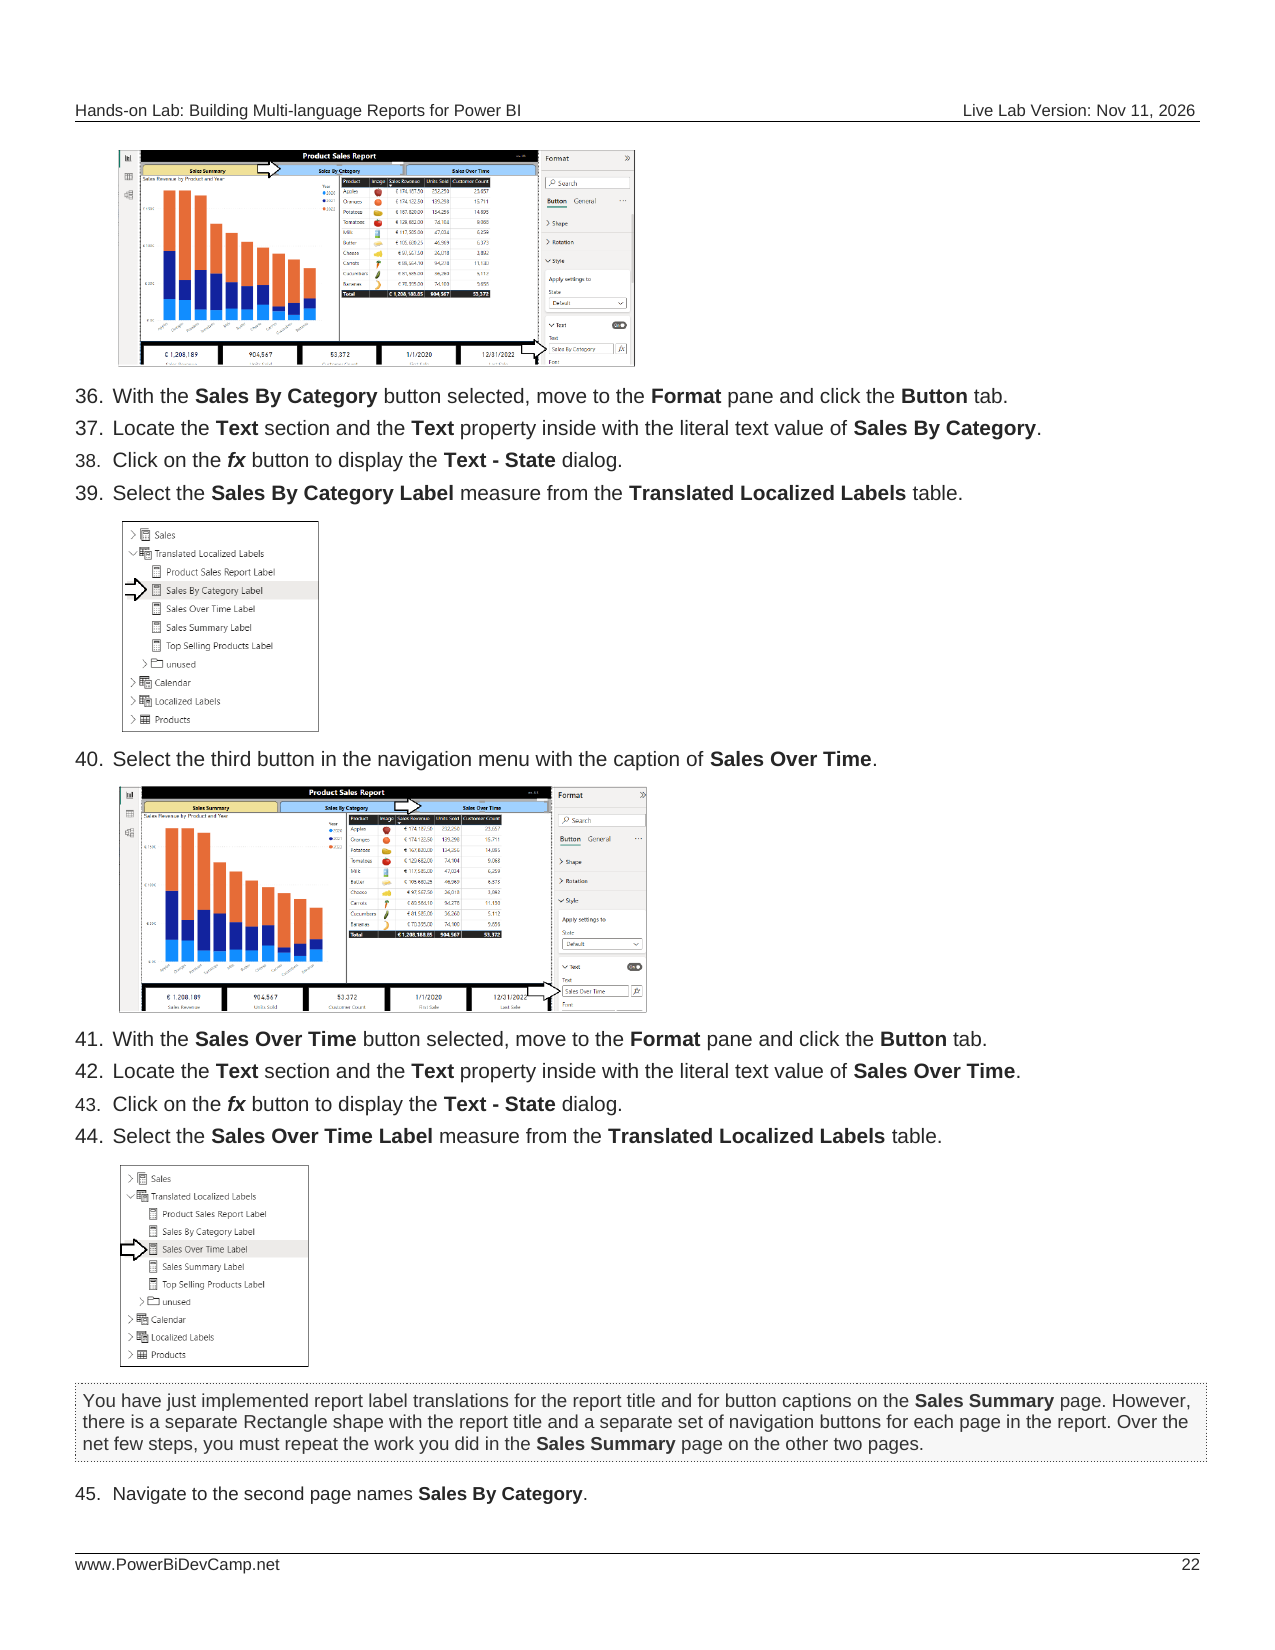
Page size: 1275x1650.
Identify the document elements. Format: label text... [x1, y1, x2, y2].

picture [117, 516, 323, 735]
text Click on the fx button to display the Text - State dialog. [75, 448, 1200, 472]
text Navigate to the second page names Sales By Category. [75, 1483, 1200, 1504]
text Locate the Text section and the Text property inside with the literal text value of Sales By Category. [75, 416, 1200, 440]
text You have just implemented report label translations for the report title and for button captions on the Sales Summary page. However, there is a separate Rectangle shape with the report title and a separate set of navigation buttons for each page in the report. Over the net few steps, you must repeat the work you did in the Sales Summary page on the other two pages. [75, 1382, 1207, 1462]
picture [117, 783, 649, 1015]
text Select the third button in the navigation menu with the caption of Sales Over Time. [75, 747, 1200, 771]
text Select the Sales By Category Label measure from the Translated Localized Labels table. [75, 480, 1200, 504]
picture [117, 146, 638, 371]
text With the Sales Over Time button selected, move to the Format pane and click the Button tab. [75, 1027, 1200, 1051]
picture [117, 1160, 313, 1370]
text Select the Sales Over Time Label measure from the Translated Localized Labels table. [75, 1124, 1200, 1148]
text With the Sales By Category button selected, move to the Format pane and click the Button tab. [75, 383, 1200, 407]
text Locate the Text section and the Text property inside with the literal text value of Sales Over Time. [75, 1059, 1200, 1083]
text Click on the fx button to display the Text - State dialog. [75, 1091, 1200, 1115]
